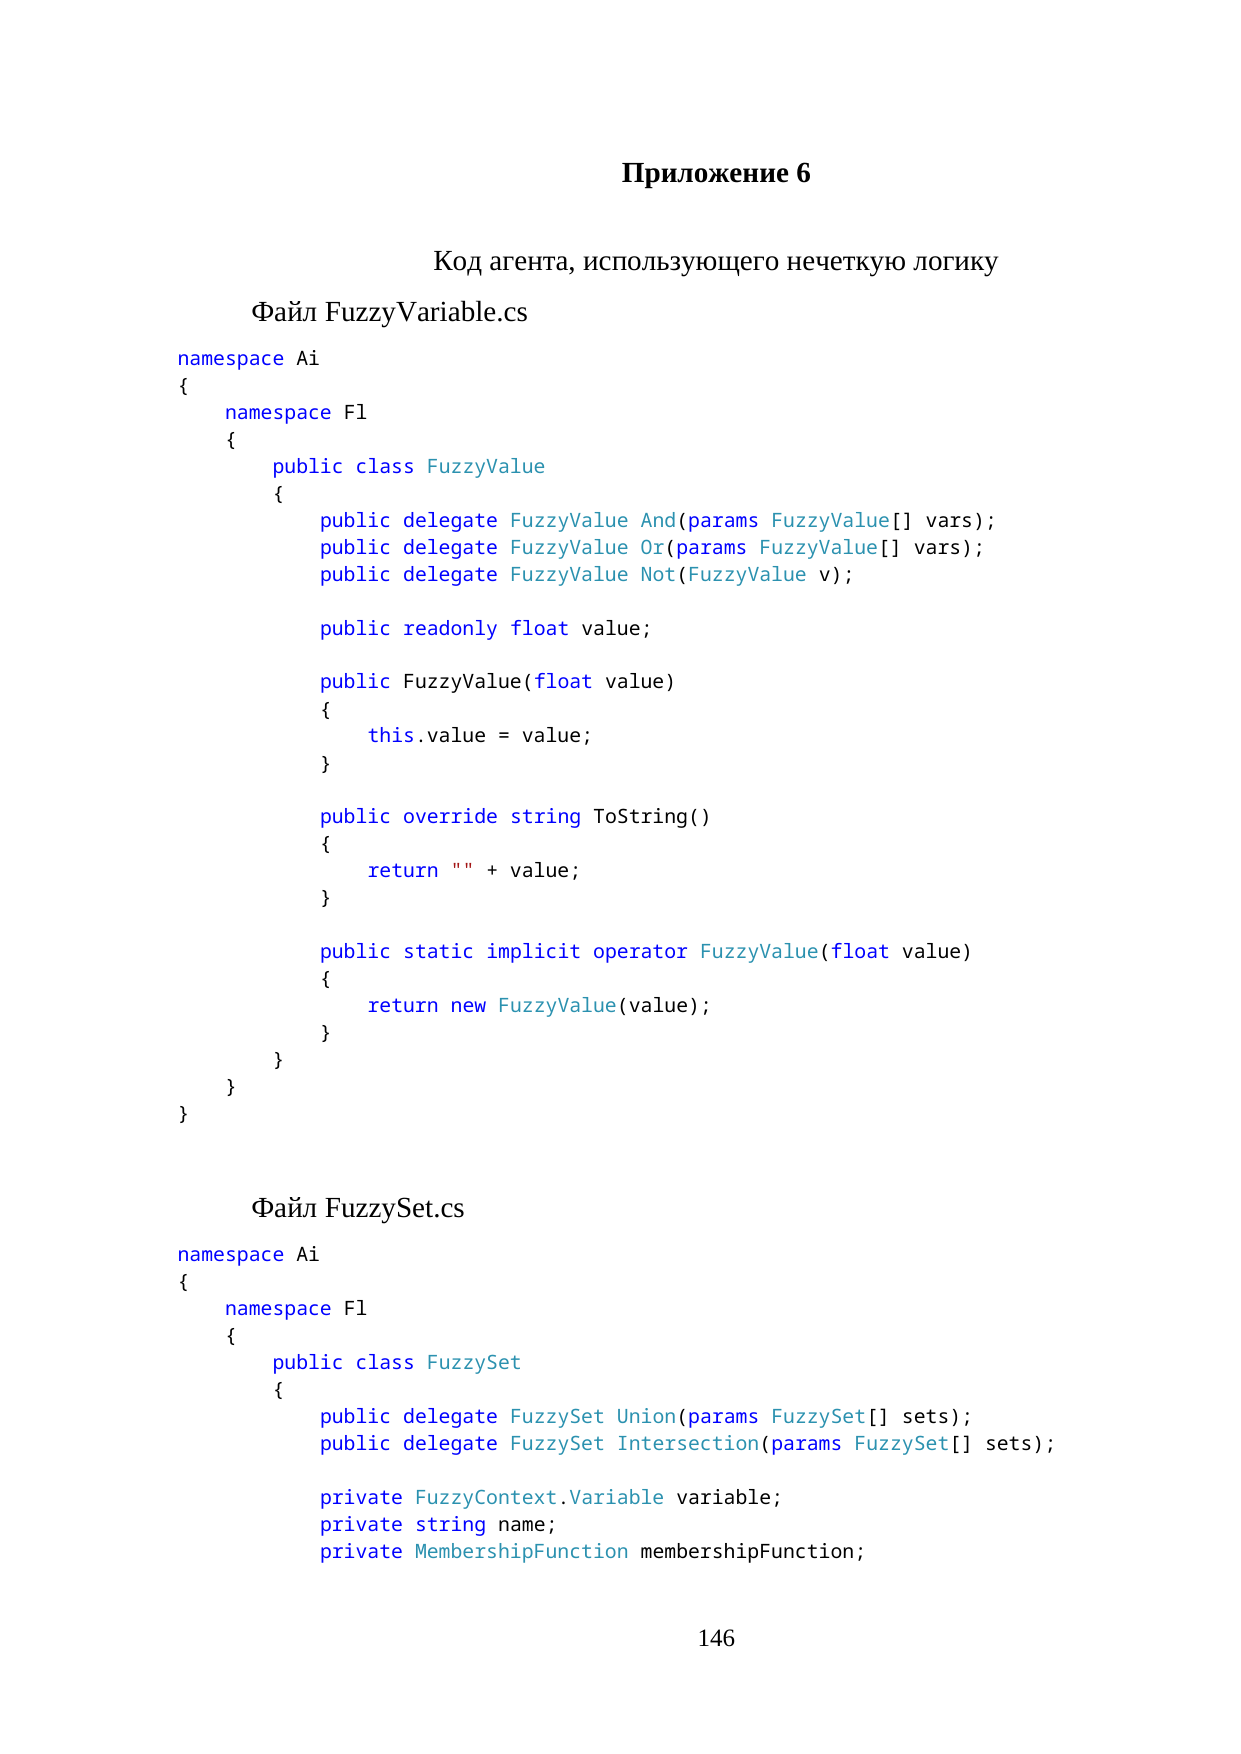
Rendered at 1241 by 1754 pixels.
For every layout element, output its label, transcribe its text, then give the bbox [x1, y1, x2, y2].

text public override string ToString() [177, 803, 1181, 830]
text namespace Fl [177, 398, 1181, 425]
text { [177, 1321, 1181, 1348]
text public delegate FuzzyValue Not(FuzzyValue v); [177, 560, 1181, 587]
text } [177, 1099, 1181, 1126]
text this.value = value; [177, 722, 1181, 749]
text } [177, 884, 1181, 911]
text Файл FuzzySet.cs [177, 1190, 1181, 1224]
text public static implicit operator FuzzyValue(float value) [177, 938, 1181, 964]
text public delegate FuzzyValue And(params FuzzyValue[] vars); [177, 506, 1181, 533]
text public class FuzzySet [177, 1348, 1181, 1375]
text { [177, 479, 1181, 506]
text public delegate FuzzySet Intersection(params FuzzySet[] sets); [177, 1429, 1181, 1456]
text public class FuzzyValue [177, 452, 1181, 479]
text } [177, 1072, 1181, 1099]
text { [177, 695, 1181, 722]
text public delegate FuzzyValue Or(params FuzzyValue[] vars); [177, 533, 1181, 560]
text return "" + value; [177, 857, 1181, 884]
text } [177, 1018, 1181, 1046]
text namespace Fl [177, 1294, 1181, 1321]
text } [177, 1046, 1181, 1072]
text { [177, 1375, 1181, 1402]
text namespace Ai [177, 1241, 1181, 1267]
text public delegate FuzzySet Union(params FuzzySet[] sets); [177, 1402, 1181, 1429]
text Код агента, использующего нечеткую логику [177, 243, 1181, 277]
text private string name; [177, 1510, 1181, 1537]
text { [177, 830, 1181, 857]
text { [177, 964, 1181, 992]
text } [177, 749, 1181, 776]
text Файл FuzzyVariable.cs [177, 294, 1181, 327]
text public FuzzyValue(float value) [177, 668, 1181, 695]
text { [177, 371, 1181, 398]
text { [177, 425, 1181, 452]
text private FuzzyContext.Variable variable; [177, 1483, 1181, 1510]
text return new FuzzyValue(value); [177, 992, 1181, 1018]
text public readonly float value; [177, 614, 1181, 641]
subtitle Приложение 6 [251, 156, 1181, 189]
text private MembershipFunction membershipFunction; [177, 1537, 1181, 1564]
text { [177, 1267, 1181, 1294]
text namespace Ai [177, 344, 1181, 371]
